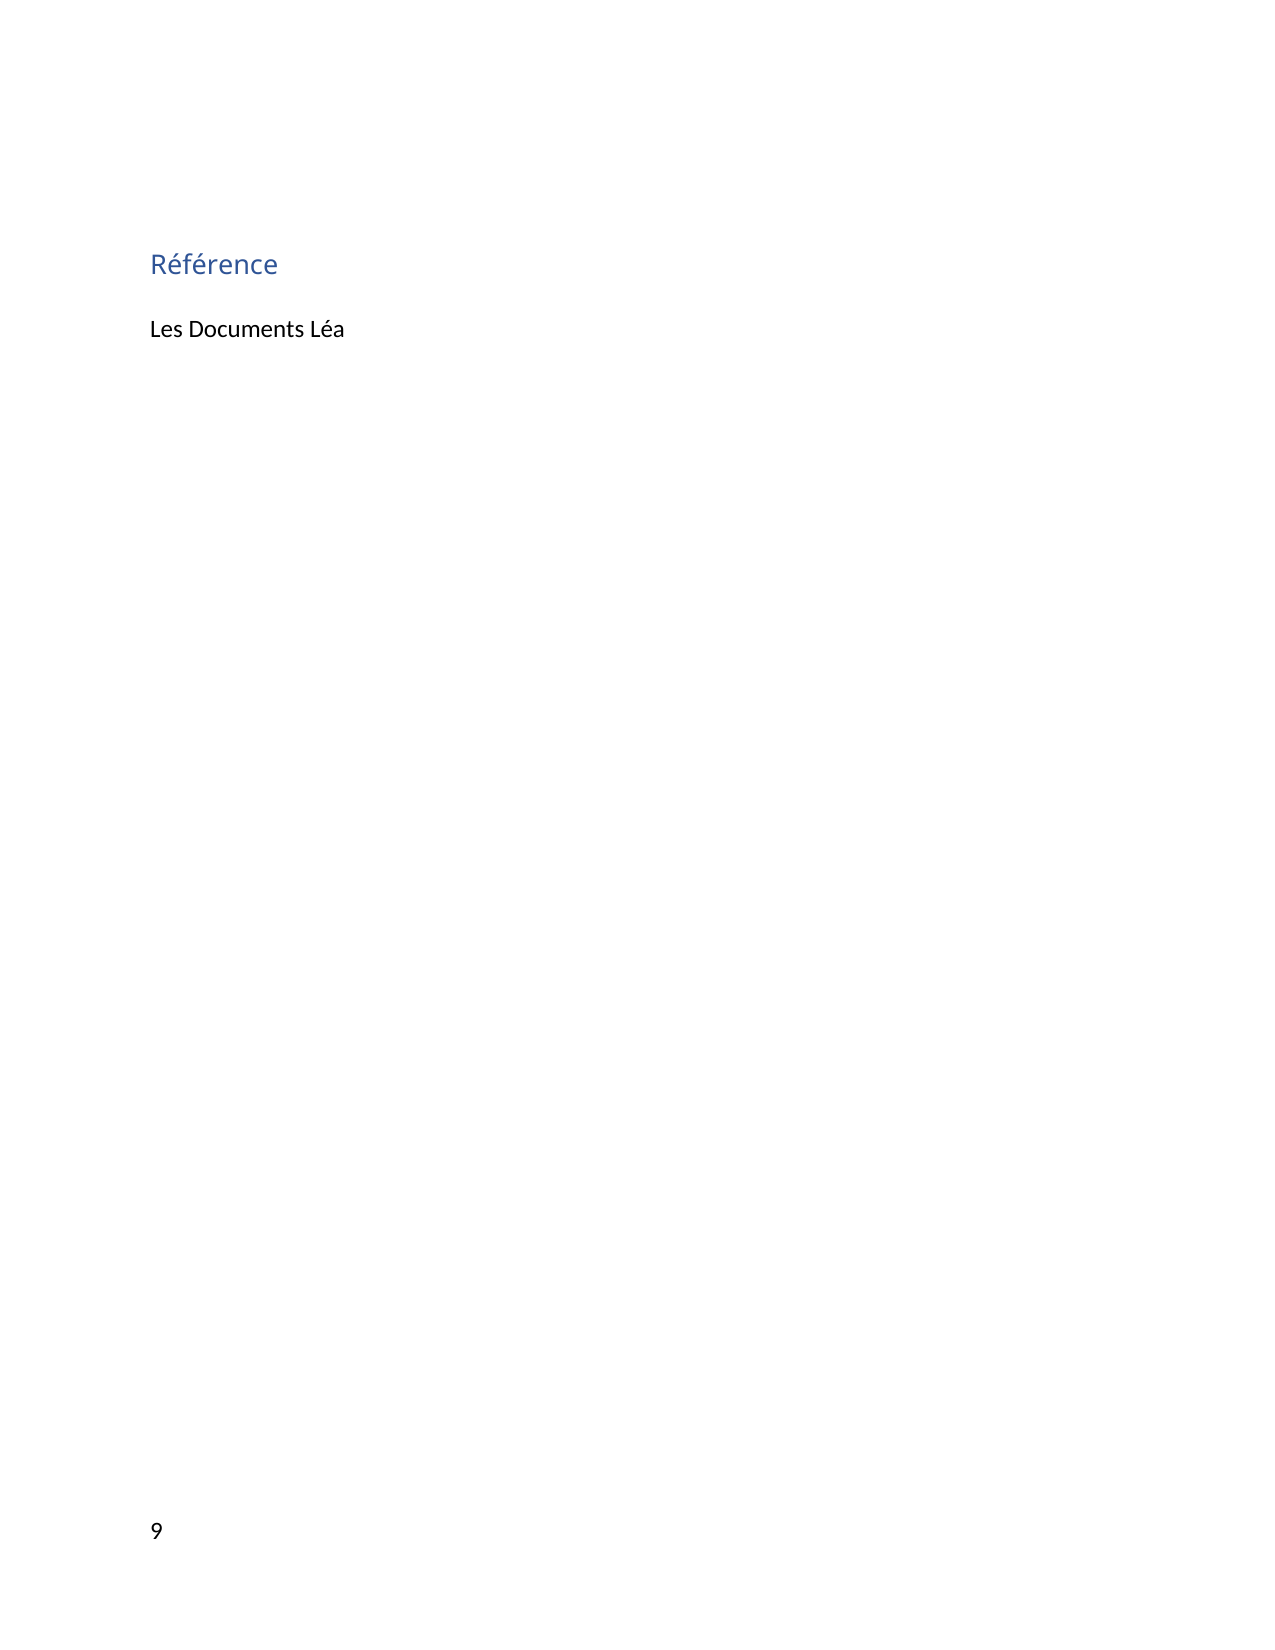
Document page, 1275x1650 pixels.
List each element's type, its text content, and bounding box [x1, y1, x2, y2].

subtitle Référence [150, 246, 1125, 283]
text Les Documents Léa [150, 313, 1125, 344]
